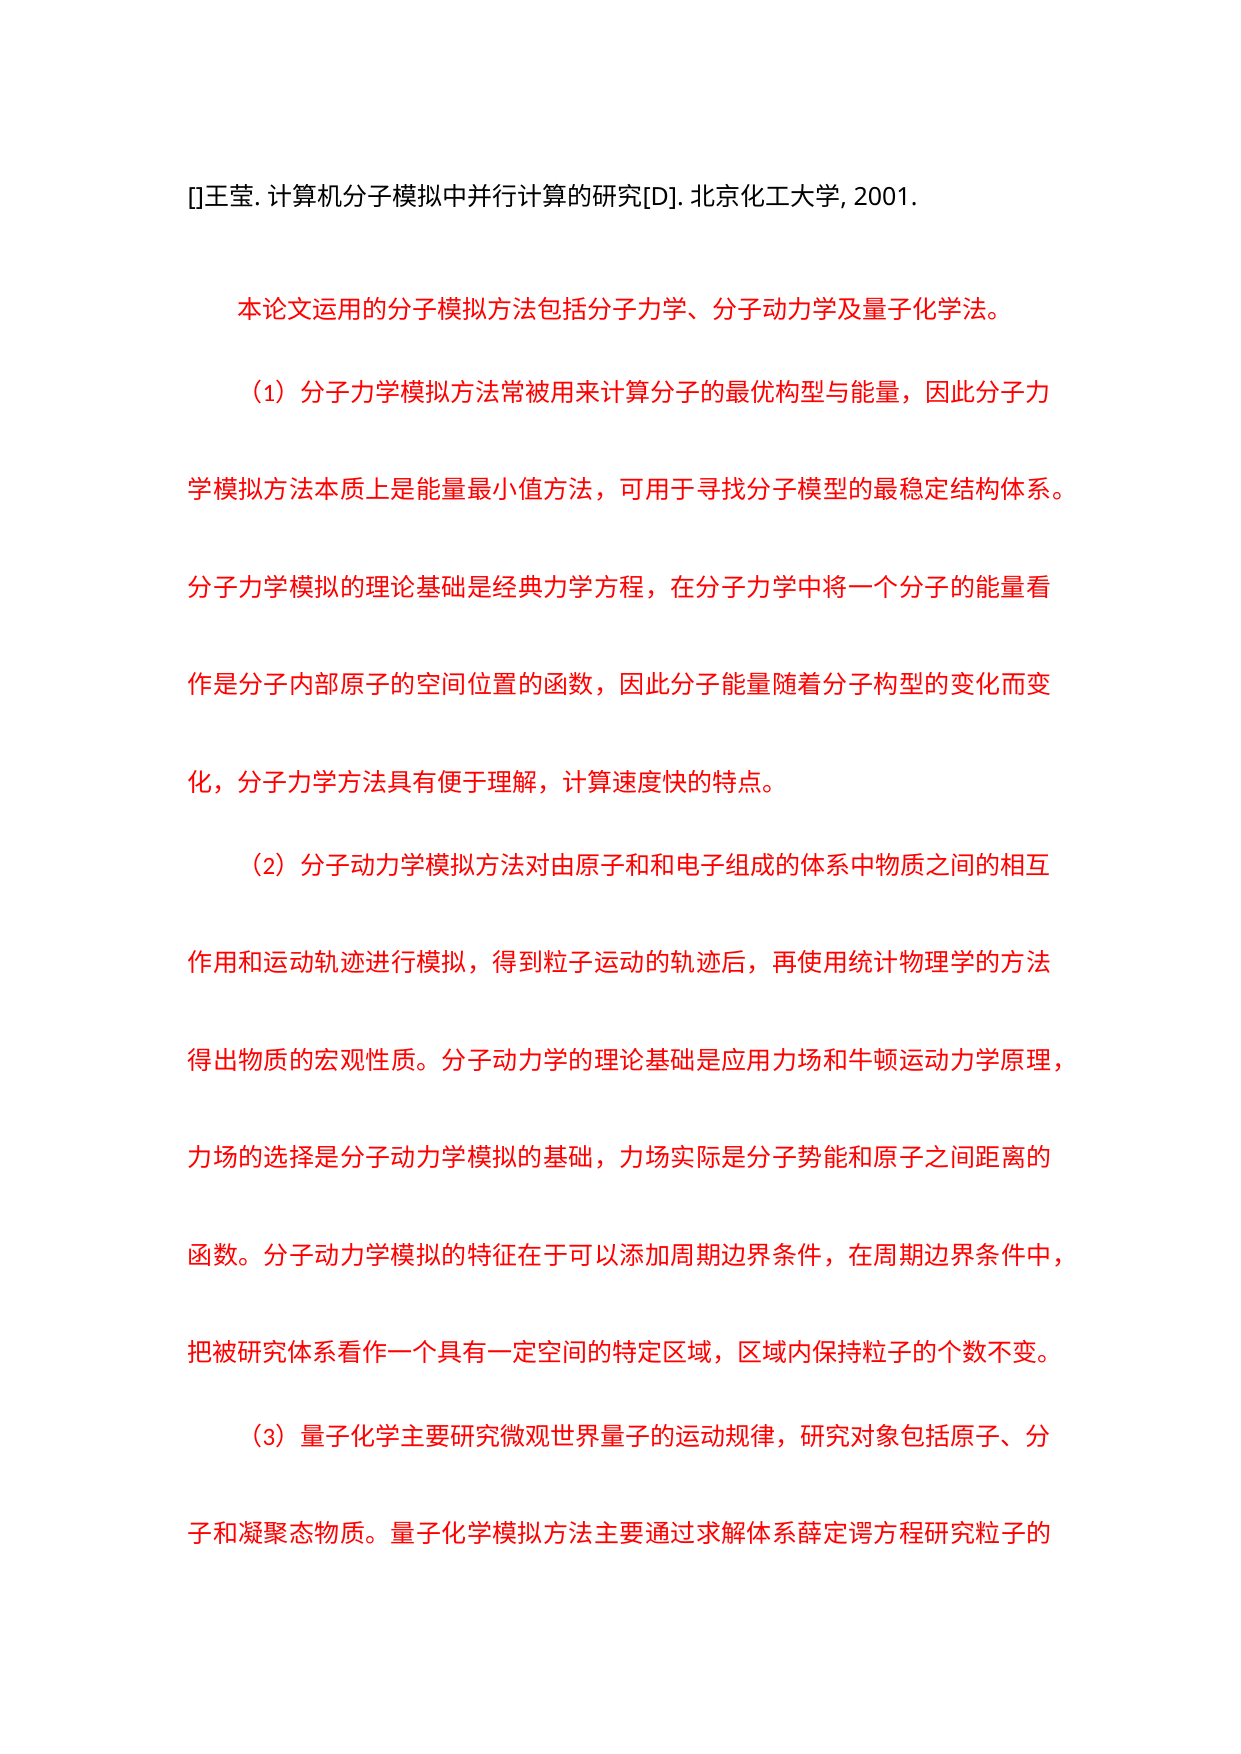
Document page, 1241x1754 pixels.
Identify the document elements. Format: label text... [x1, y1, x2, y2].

text （2）分子动力学模拟方法对由原子和和电子组成的体系中物质之间的相互作用和运动轨迹进行模拟，得到粒子运动的轨迹后，再使用统计物理学的方法得出物质的宏观性质。分子动力学的理论基础是应用力场和牛顿运动力学原理，力场的选择是分子动力学模拟的基础，力场实际是分子势能和原子之间距离的函数。分子动力学模拟的特征在于可以添加周期边界条件，在周期边界条件中，把被研究体系看作一个具有一定空间的特定区域，区域内保持粒子的个数不变。 [187, 831, 1053, 1383]
text （1）分子力学模拟方法常被用来计算分子的最优构型与能量，因此分子力学模拟方法本质上是能量最小值方法，可用于寻找分子模型的最稳定结构体系。分子力学模拟的理论基础是经典力学方程，在分子力学中将一个分子的能量看作是分子内部原子的空间位置的函数，因此分子能量随着分子构型的变化而变化，分子力学方法具有便于理解，计算速度快的特点。 [187, 358, 1053, 813]
text 本论文运用的分子模拟方法包括分子力学、分子动力学及量子化学法。 [187, 275, 1053, 340]
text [187, 1402, 1053, 1564]
text []王莹. 计算机分子模拟中并行计算的研究[D]. 北京化工大学, 2001. [187, 162, 1053, 227]
